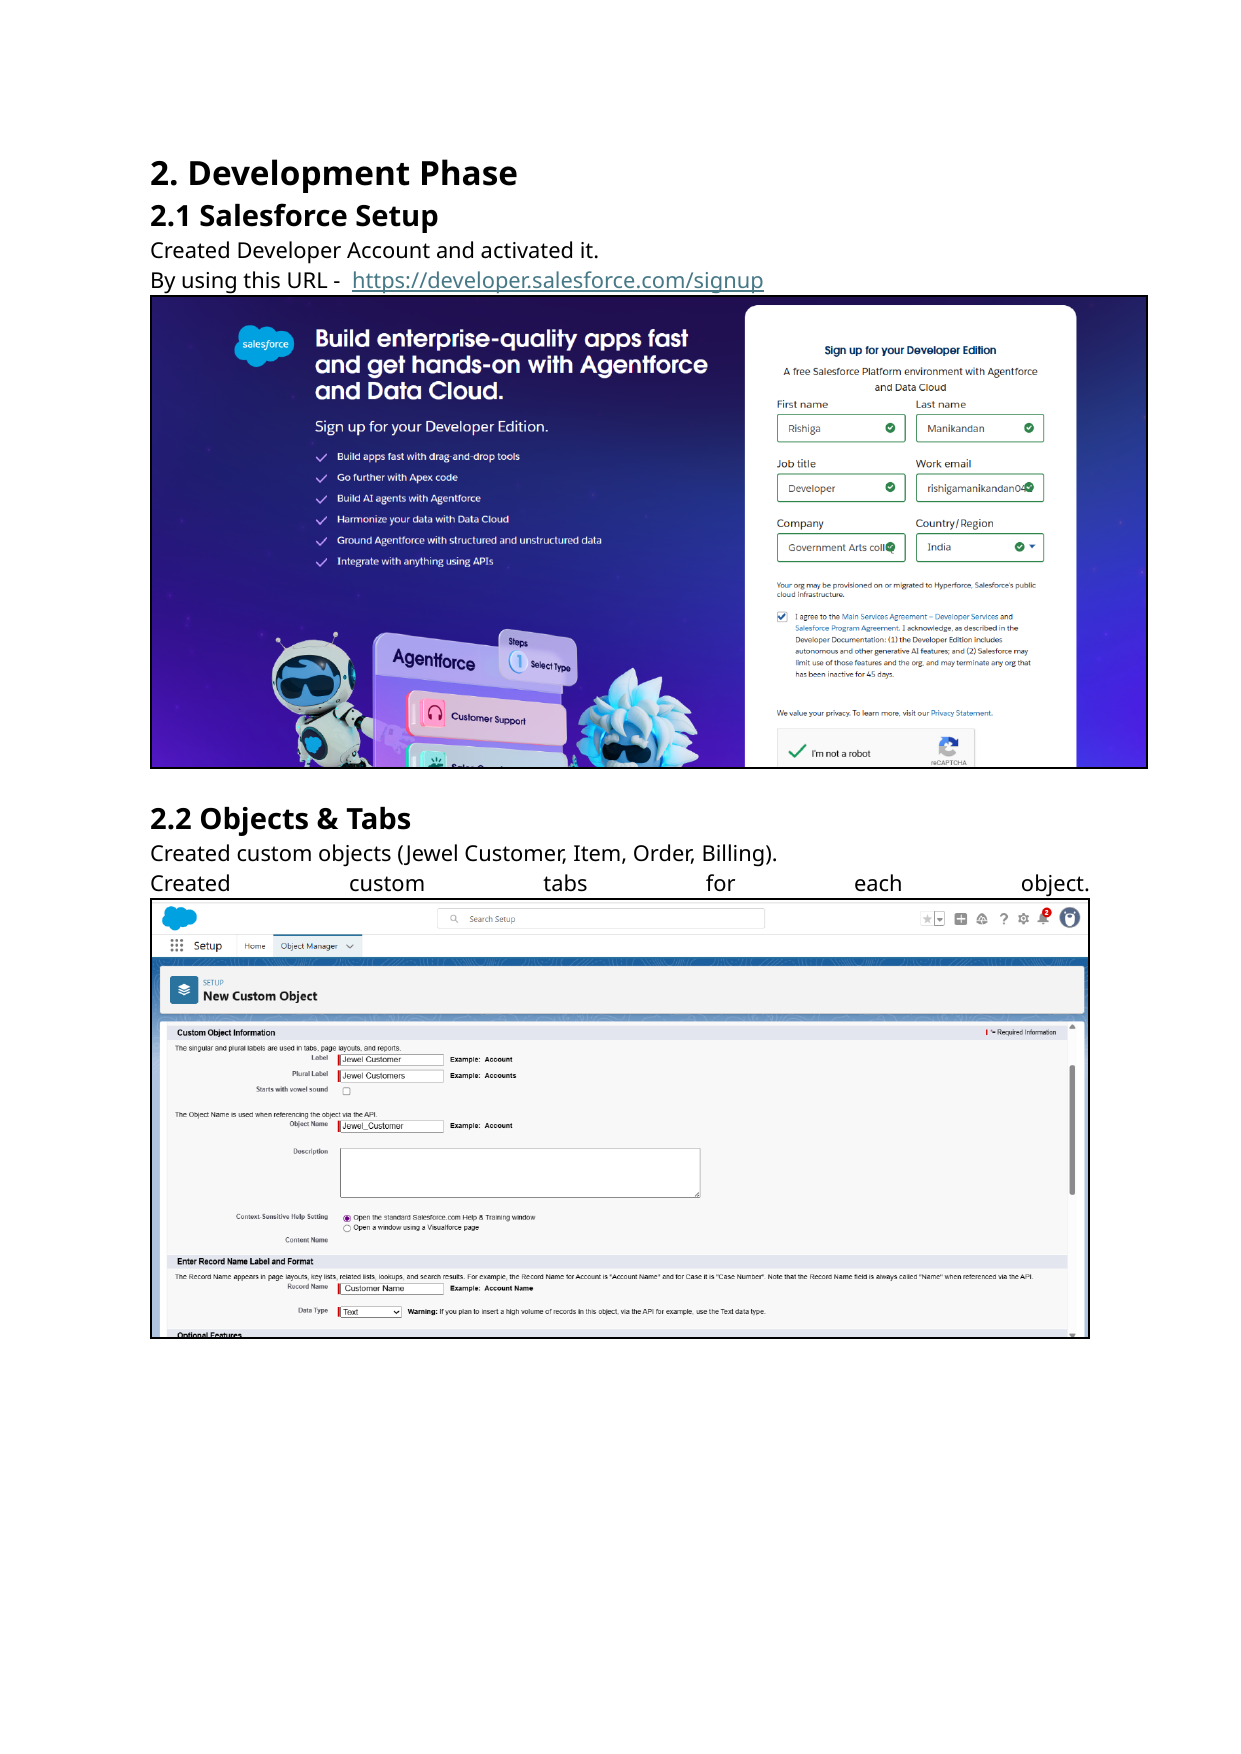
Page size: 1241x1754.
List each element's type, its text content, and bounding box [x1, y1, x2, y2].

text 2. Development Phase [150, 150, 1090, 195]
text Created custom objects (Jewel Customer, Item, Order, Billing). [150, 838, 1090, 868]
text Created Developer Account and activated it. [150, 235, 1090, 265]
text Created custom tabs for each object. [150, 868, 1090, 898]
picture [152, 900, 1088, 1337]
text 2.1 Salesforce Setup [150, 195, 1090, 235]
picture [152, 297, 1146, 767]
text 2.2 Objects & Tabs [150, 798, 1090, 838]
text By using this URL - https://developer.salesforce.com/signup [150, 265, 1090, 295]
